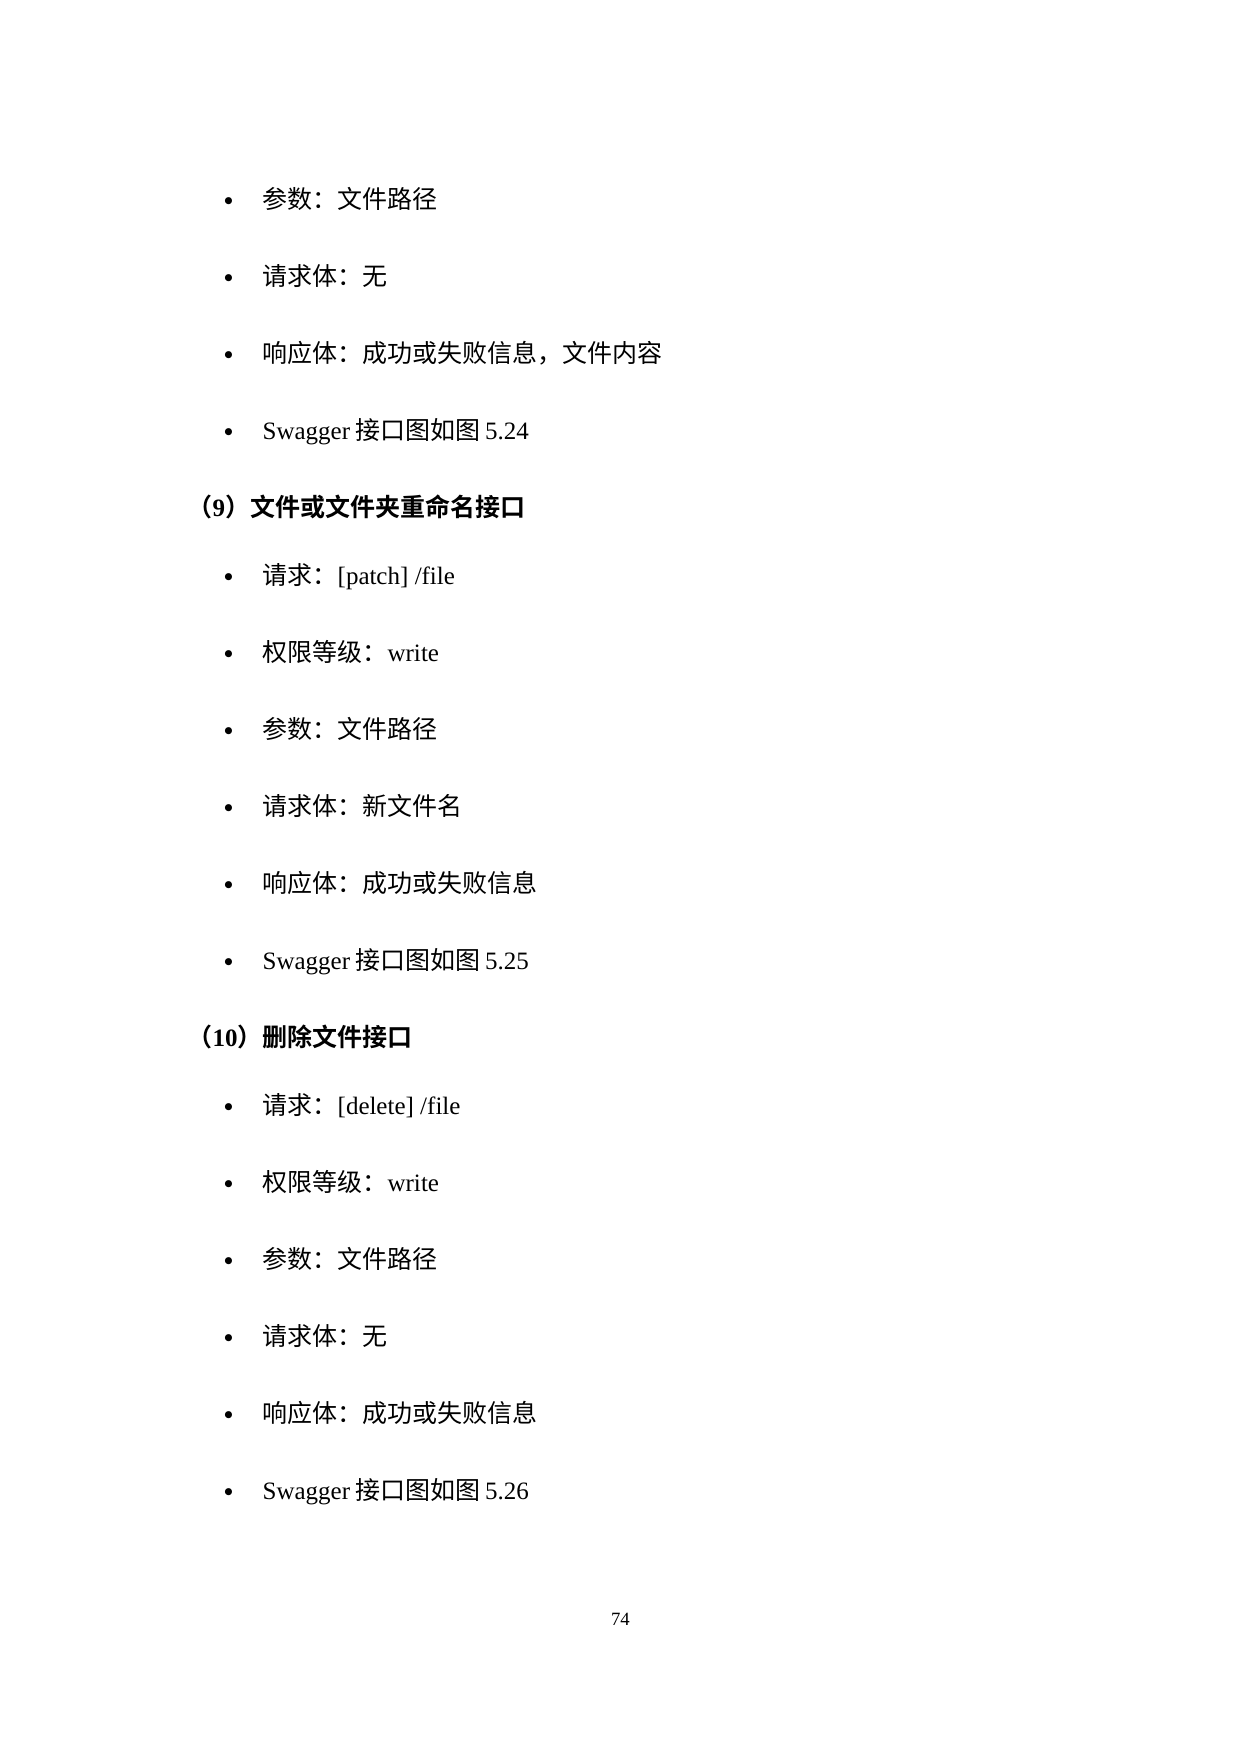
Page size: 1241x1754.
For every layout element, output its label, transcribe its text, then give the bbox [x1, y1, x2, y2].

list 响应体：成功或失败信息，文件内容 [225, 318, 1053, 386]
list 参数：文件路径 [225, 1223, 1053, 1291]
list Swagger接口图如图5.24 [225, 395, 1053, 463]
list 请求体：无 [225, 1300, 1053, 1368]
list Swagger接口图如图5.25 [225, 924, 1053, 992]
list 请求：[patch] /file [225, 540, 1053, 608]
list 响应体：成功或失败信息 [225, 1377, 1053, 1445]
list 参数：文件路径 [225, 694, 1053, 762]
list 请求体：新文件名 [225, 771, 1053, 838]
text （9）文件或文件夹重命名接口 [187, 472, 1053, 540]
list 响应体：成功或失败信息 [225, 848, 1053, 916]
list 请求体：无 [225, 241, 1053, 309]
list 权限等级：write [225, 617, 1053, 684]
list 请求：[delete] /file [225, 1069, 1053, 1137]
list 参数：文件路径 [225, 164, 1053, 232]
list Swagger接口图如图5.26 [225, 1454, 1053, 1522]
text （10）删除文件接口 [187, 1002, 1053, 1069]
list 权限等级：write [225, 1146, 1053, 1214]
